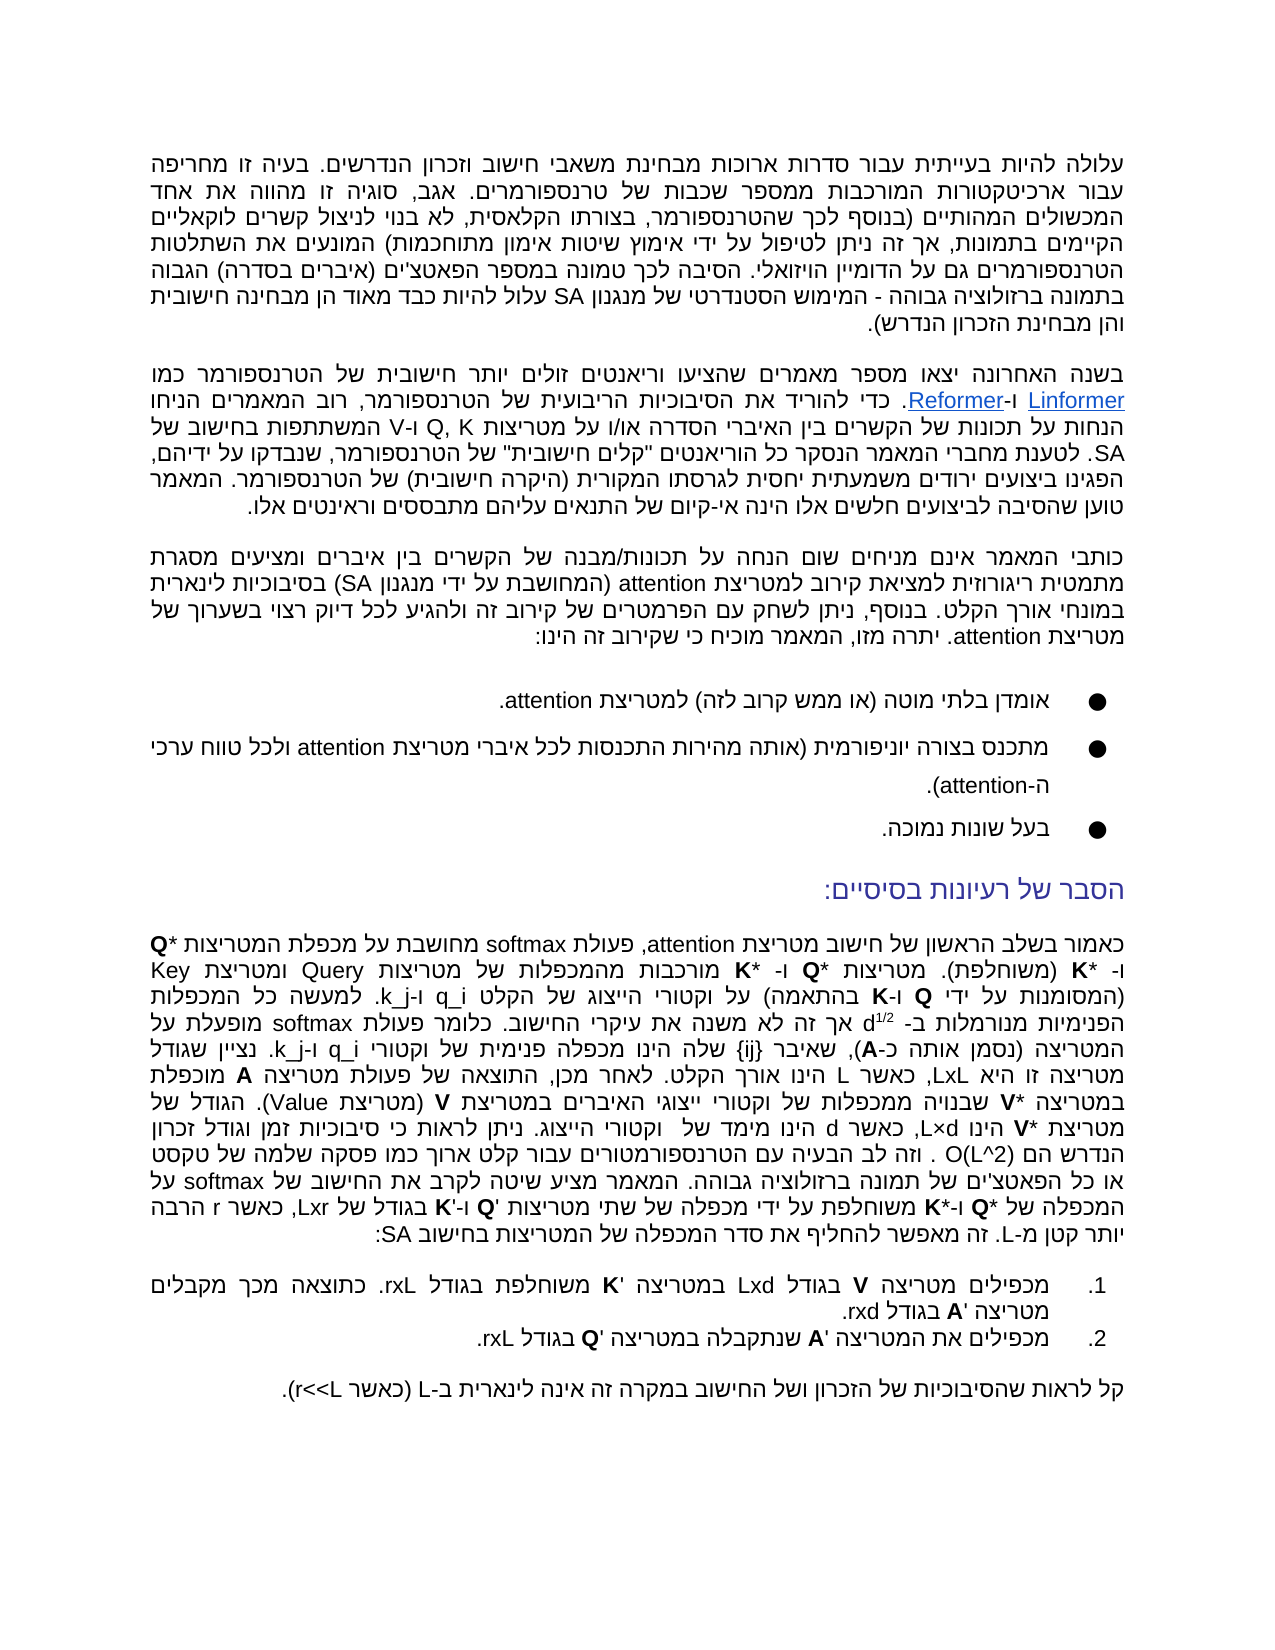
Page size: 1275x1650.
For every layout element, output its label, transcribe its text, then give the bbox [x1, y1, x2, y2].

list מכפילים את המטריצה 'A שנתקבלה במטריצה 'Q בגודל rxL. [150, 1324, 1087, 1351]
list אומדן בלתי מוטה (או ממש קרוב לזה) למטריצת attention. [150, 674, 1087, 721]
list מתכנס בצורה יוניפורמית (אותה מהירות התכנסות לכל איברי מטריצת attention ולכל טווח ערכי ה-attention). [150, 721, 1087, 798]
text בשנה האחרונה יצאו מספר מאמרים שהציעו וריאנטים זולים יותר חישובית של הטרנספורמר כמו Linformer ו-Reformer. כדי להוריד את הסיבוכיות הריבועית של הטרנספורמר, רוב המאמרים הניחו הנחות על תכונות של הקשרים בין האיברי הסדרה או/ו על מטריצות Q, K ו-V המשתתפות בחישוב של SA. לטענת מחברי המאמר הנסקר כל הוריאנטים "קלים חישובית" של הטרנספורמר, שנבדקו על ידיהם, הפגינו ביצועים ירודים משמעתית יחסית לגרסתו המקורית (היקרה חישובית) של הטרנספורמר. המאמר טוען שהסיבה לביצועים חלשים אלו הינה אי-קיום של התנאים עליהם מתבססים וראינטים אלו. [150, 361, 1125, 519]
text הסבר של רעיונות בסיסיים: [150, 874, 1125, 906]
list מכפילים מטריצה V בגודל Lxd במטריצה 'K משוחלפת בגודל rxL. כתוצאה מכך מקבלים מטריצה 'A בגודל rxd. [150, 1272, 1087, 1324]
list בעל שונות נמוכה. [150, 802, 1087, 849]
text כותבי המאמר אינם מניחים שום הנחה על תכונות/מבנה של הקשרים בין איברים ומציעים מסגרת מתמטית ריגורוזית למציאת קירוב למטריצת attention (המחושבת על ידי מנגנון SA) בסיבוכיות לינארית במונחי אורך הקלט. בנוסף, ניתן לשחק עם הפרמטרים של קירוב זה ולהגיע לכל דיוק רצוי בשערוך של מטריצת attention. יתרה מזו, המאמר מוכיח כי שקירוב זה הינו: [150, 544, 1125, 649]
text קל לראות שהסיבוכיות של הזכרון ושל החישוב במקרה זה אינה לינארית ב-L (כאשר r<<L). [150, 1376, 1125, 1402]
text כאמור בשלב הראשון של חישוב מטריצת attention, פעולת softmax מחושבת על מכפלת המטריצות *Q ו- *K (משוחלפת). מטריצות *Q ו- *K מורכבות מהמכפלות של מטריצות Query ומטריצת Key (המסומנות על ידי Q ו-K בהתאמה) על וקטורי הייצוג של הקלט q_i ו-k_j. למעשה כל המכפלות הפנימיות מנורמלות ב- d1/2 אך זה לא משנה את עיקרי החישוב. כלומר פעולת softmax מופעלת על המטריצה (נסמן אותה כ-A), שאיבר {ij} שלה הינו מכפלה פנימית של וקטורי q_i ו-k_j. נציין שגודל מטריצה זו היא LxL, כאשר L הינו אורך הקלט. לאחר מכן, התוצאה של פעולת מטריצה A מוכפלת במטריצה *V שבנויה ממכפלות של וקטורי ייצוגי האיברים במטריצת V (מטריצת Value). הגודל של מטריצת *V הינו L×d, כאשר d הינו מימד של וקטורי הייצוג. ניתן לראות כי סיבוכיות זמן וגודל זכרון הנדרש הם (O(L^2 . וזה לב הבעיה עם הטרנספורמטורים עבור קלט ארוך כמו פסקה שלמה של טקסט או כל הפאטצ'ים של תמונה ברזולוציה גבוהה. המאמר מציע שיטה לקרב את החישוב של softmax על המכפלה של *Q ו-*K משוחלפת על ידי מכפלה של שתי מטריצות 'Q ו-'K בגודל של Lxr, כאשר r הרבה יותר קטן מ-L. זה מאפשר להחליף את סדר המכפלה של המטריצות בחישוב SA: [150, 931, 1125, 1247]
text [150, 151, 1125, 336]
